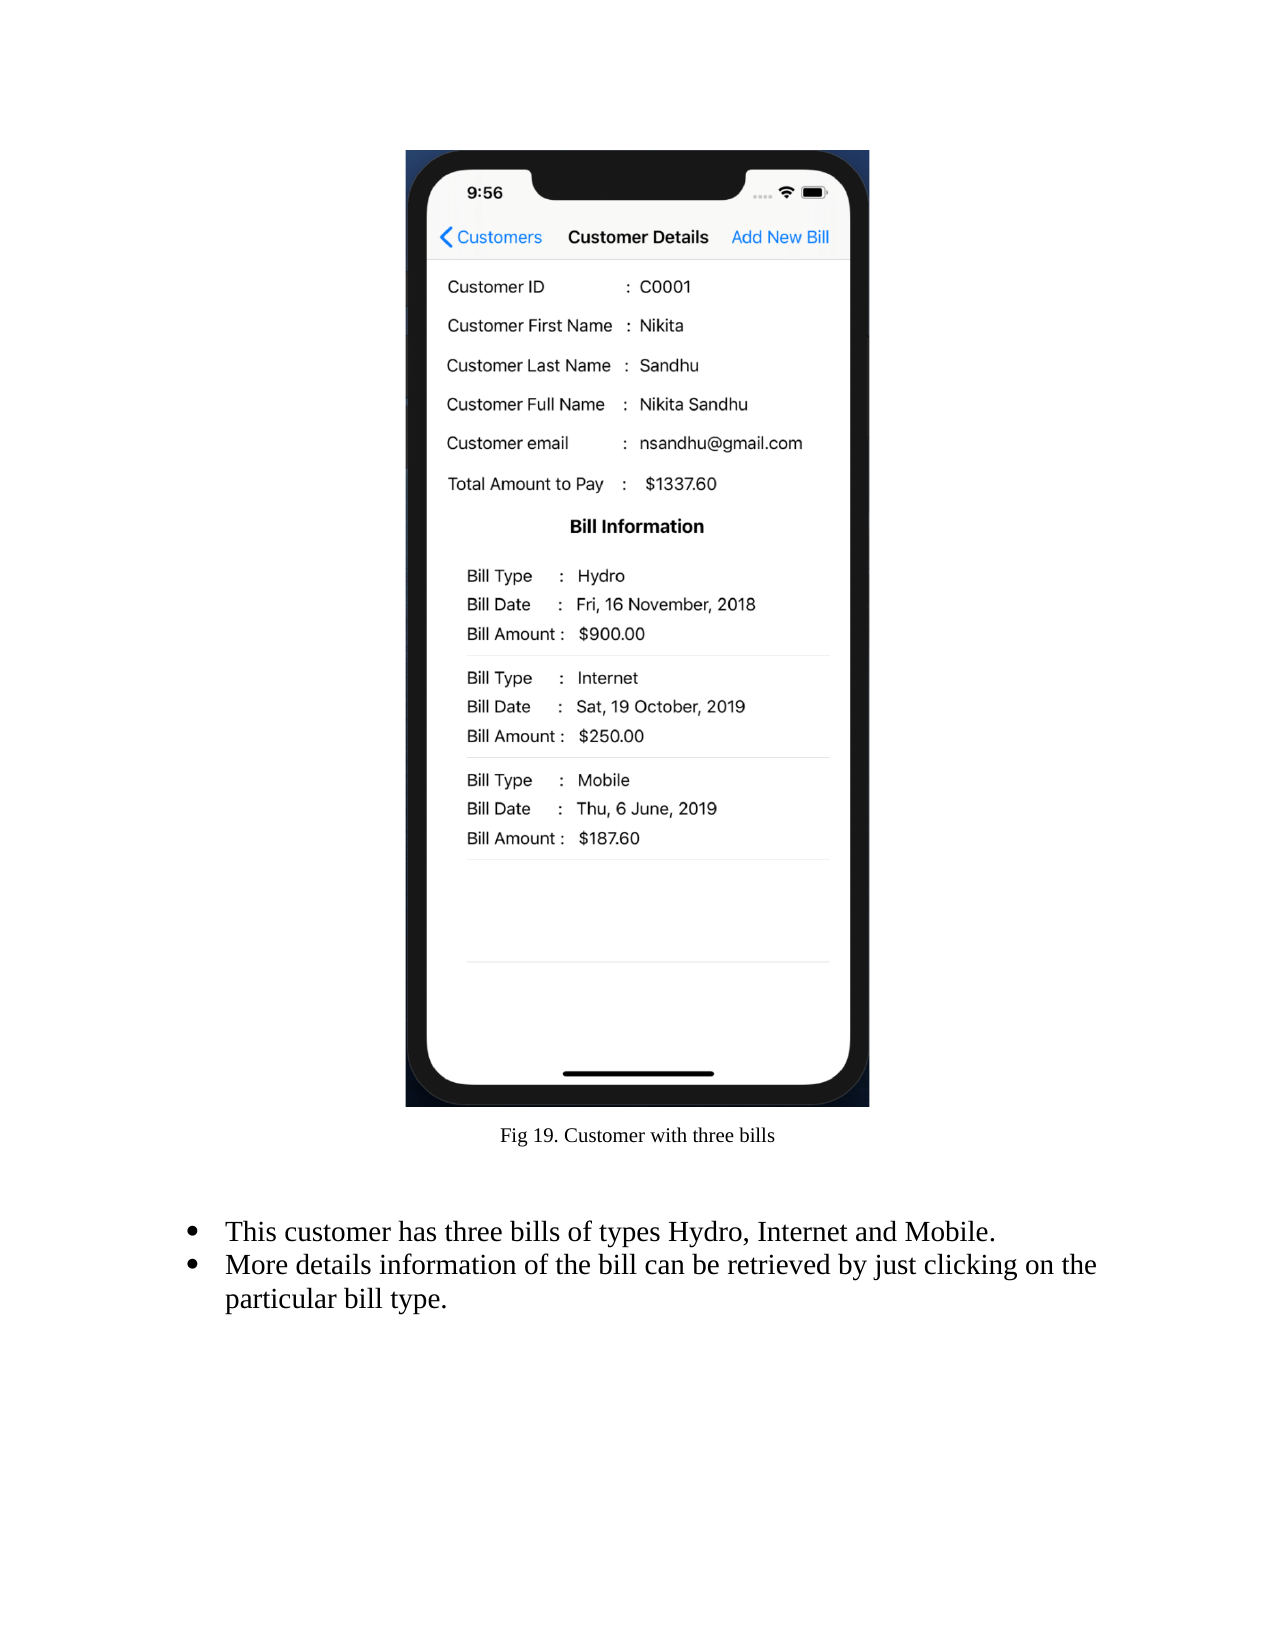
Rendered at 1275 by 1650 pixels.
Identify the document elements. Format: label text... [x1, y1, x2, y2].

picture [405, 150, 870, 1107]
list More details information of the bill can be retrieved by just clicking on the particular bill type. [187, 1247, 1125, 1315]
text Fig 19. Customer with three bills [150, 1123, 1125, 1147]
list This customer has three bills of types Hydro, Internet and Mobile. [187, 1214, 1125, 1247]
